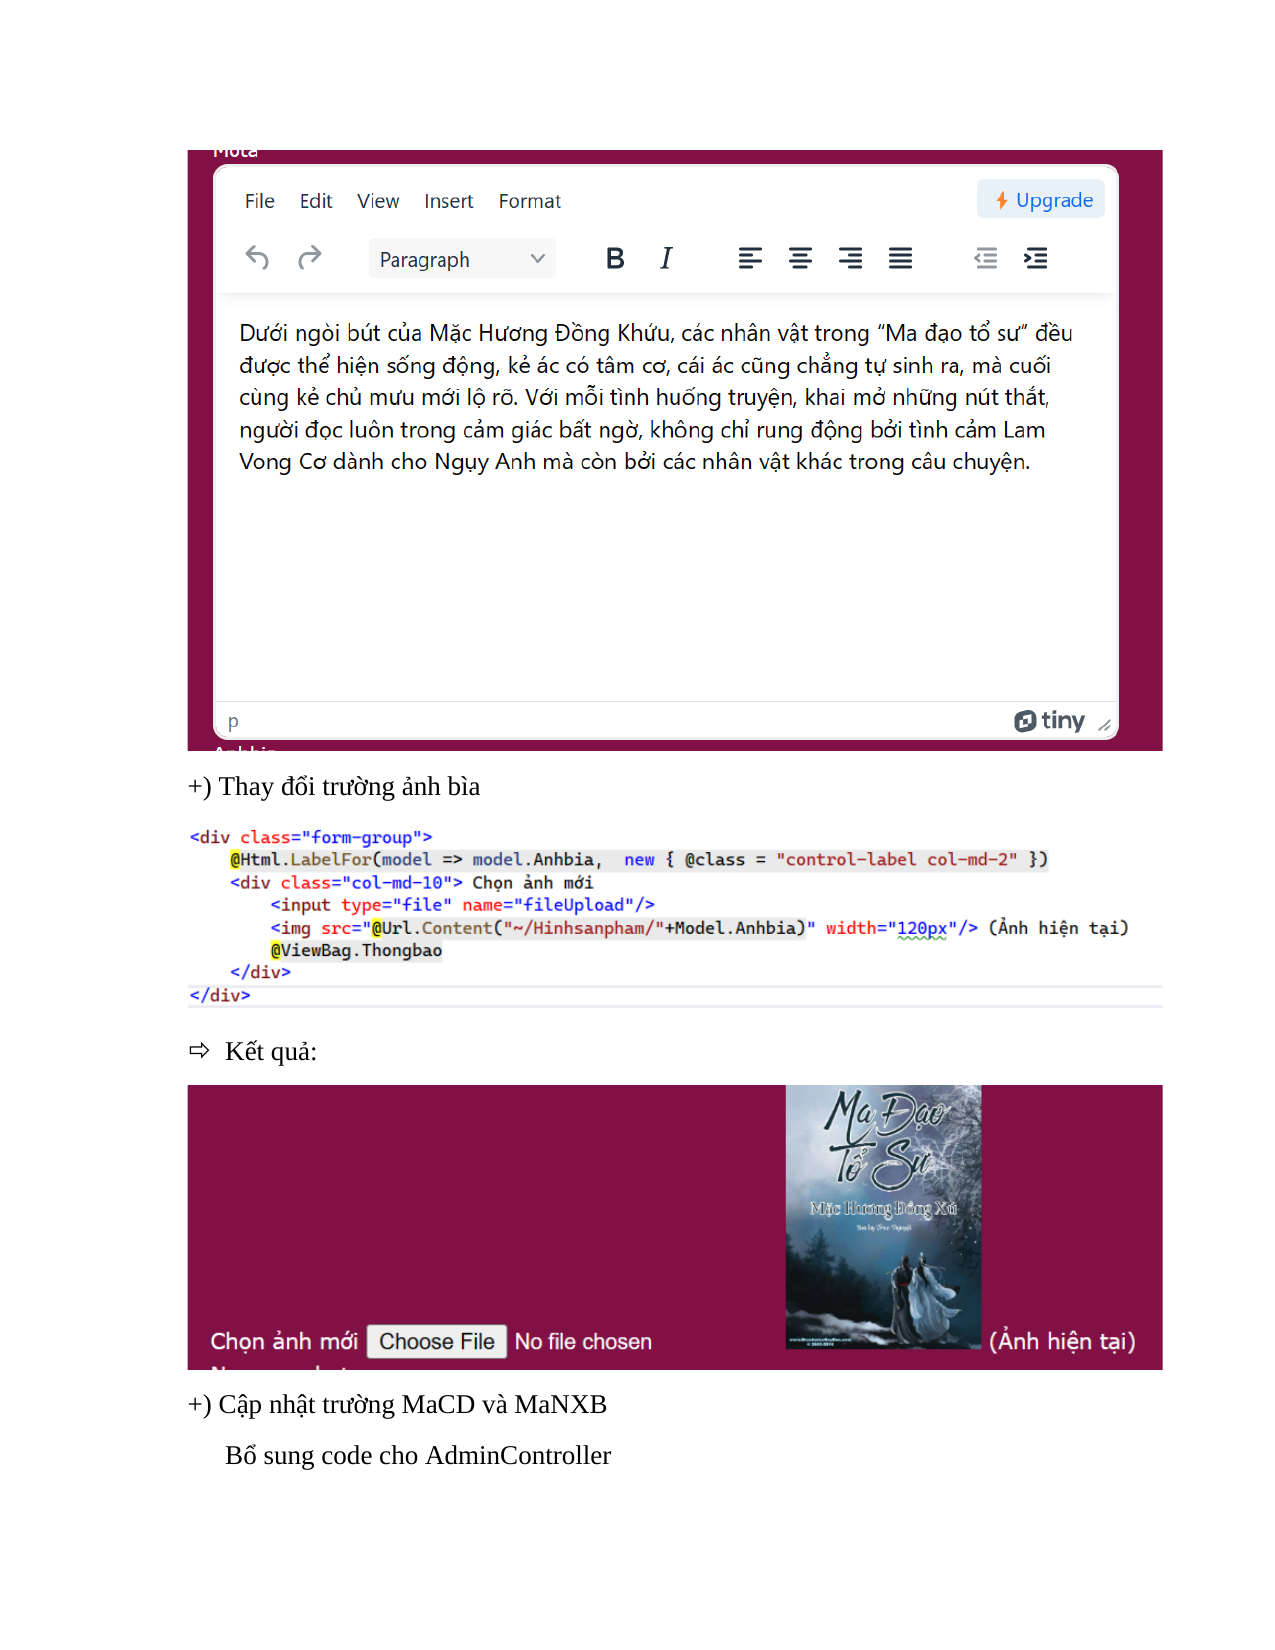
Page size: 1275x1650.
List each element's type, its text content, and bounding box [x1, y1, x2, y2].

list Kết quả: [187, 1035, 1125, 1067]
picture [187, 150, 1163, 751]
picture [187, 820, 1163, 1017]
text Bổ sung code cho AdminController [187, 1439, 1125, 1470]
text +) Thay đổi trường ảnh bìa [187, 770, 1125, 801]
picture [187, 1085, 1163, 1370]
text +) Cập nhật trường MaCD và MaNXB [187, 1389, 1125, 1420]
